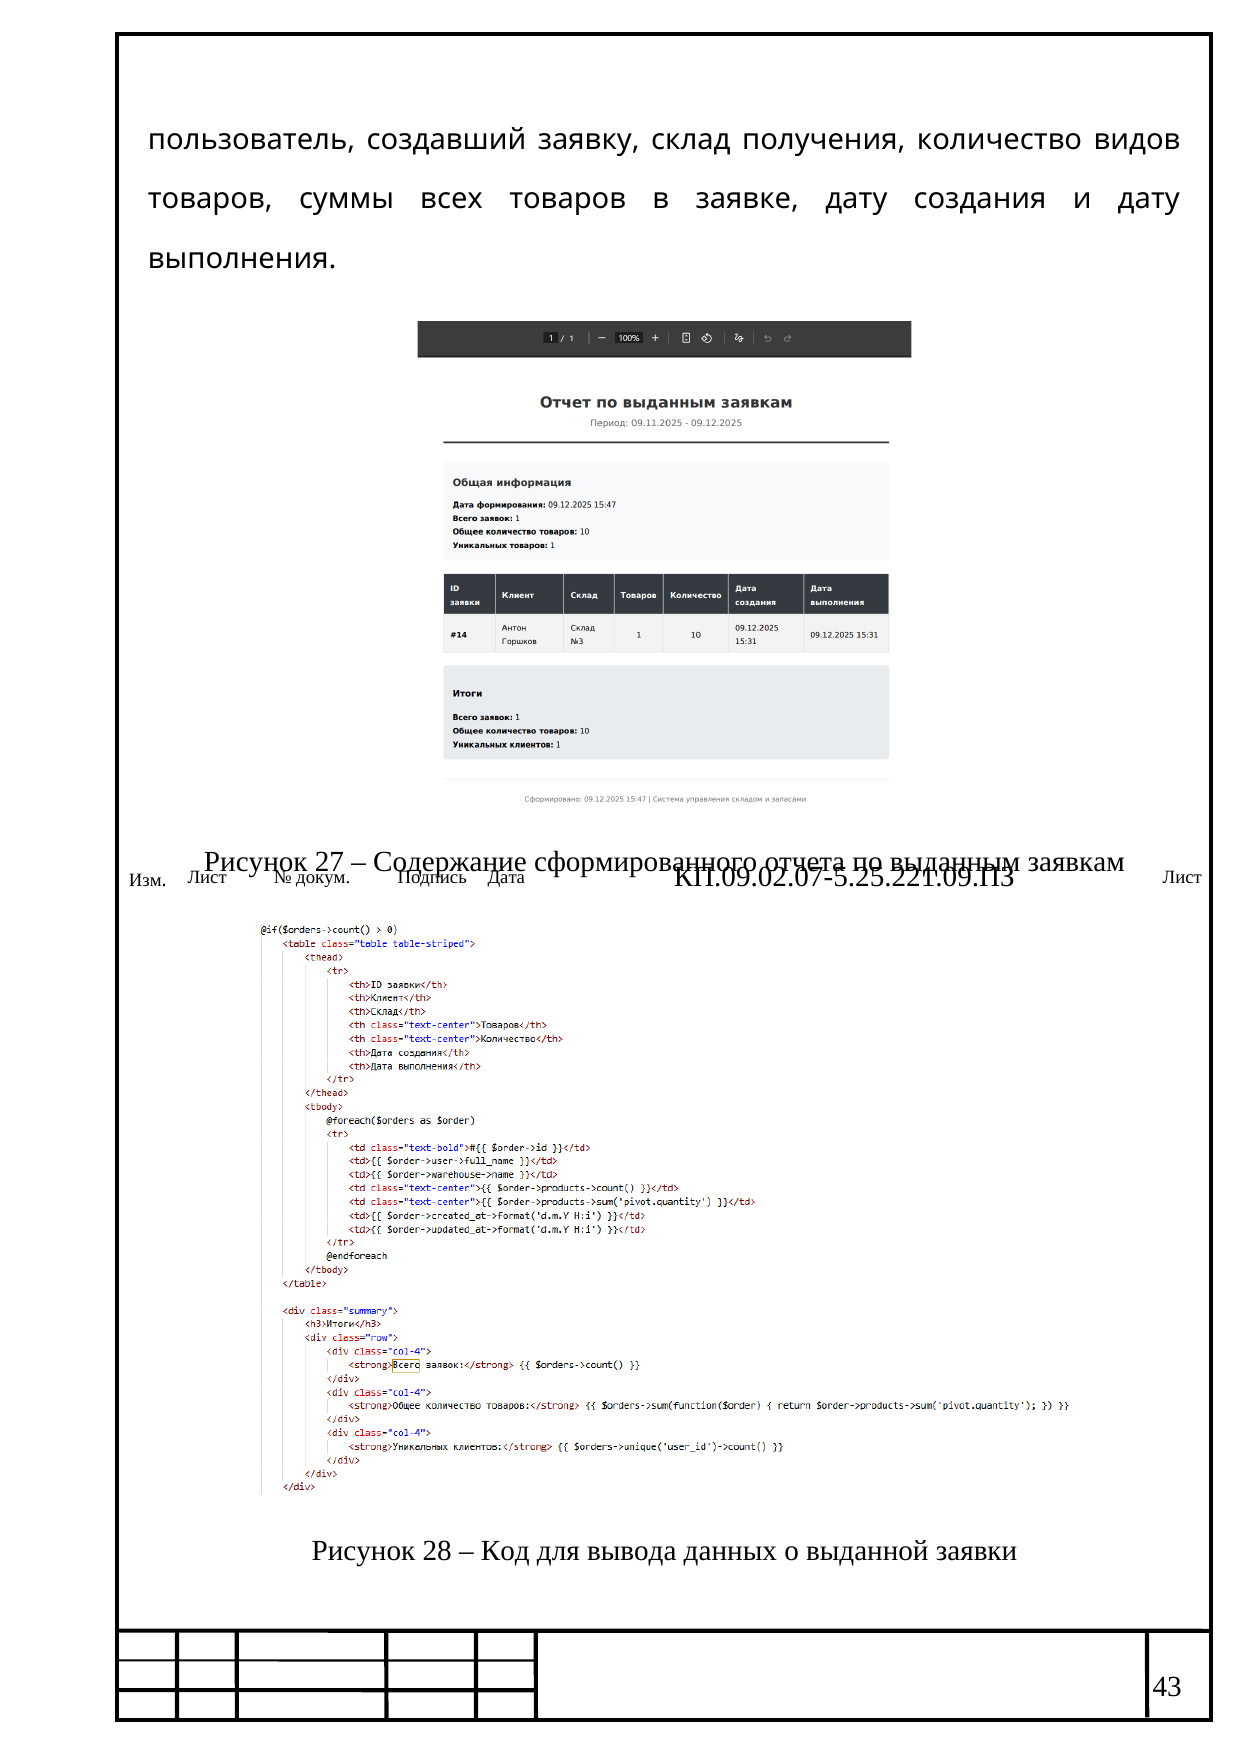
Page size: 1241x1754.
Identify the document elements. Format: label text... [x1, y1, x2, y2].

picture [417, 321, 912, 805]
picture [257, 918, 1072, 1494]
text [148, 118, 1181, 277]
text Рисунок 28 – Код для вывода данных о выданной заявки [148, 1533, 1181, 1567]
text Рисунок 27 – Содержание сформированного отчета по выданным заявкам [148, 844, 1181, 877]
